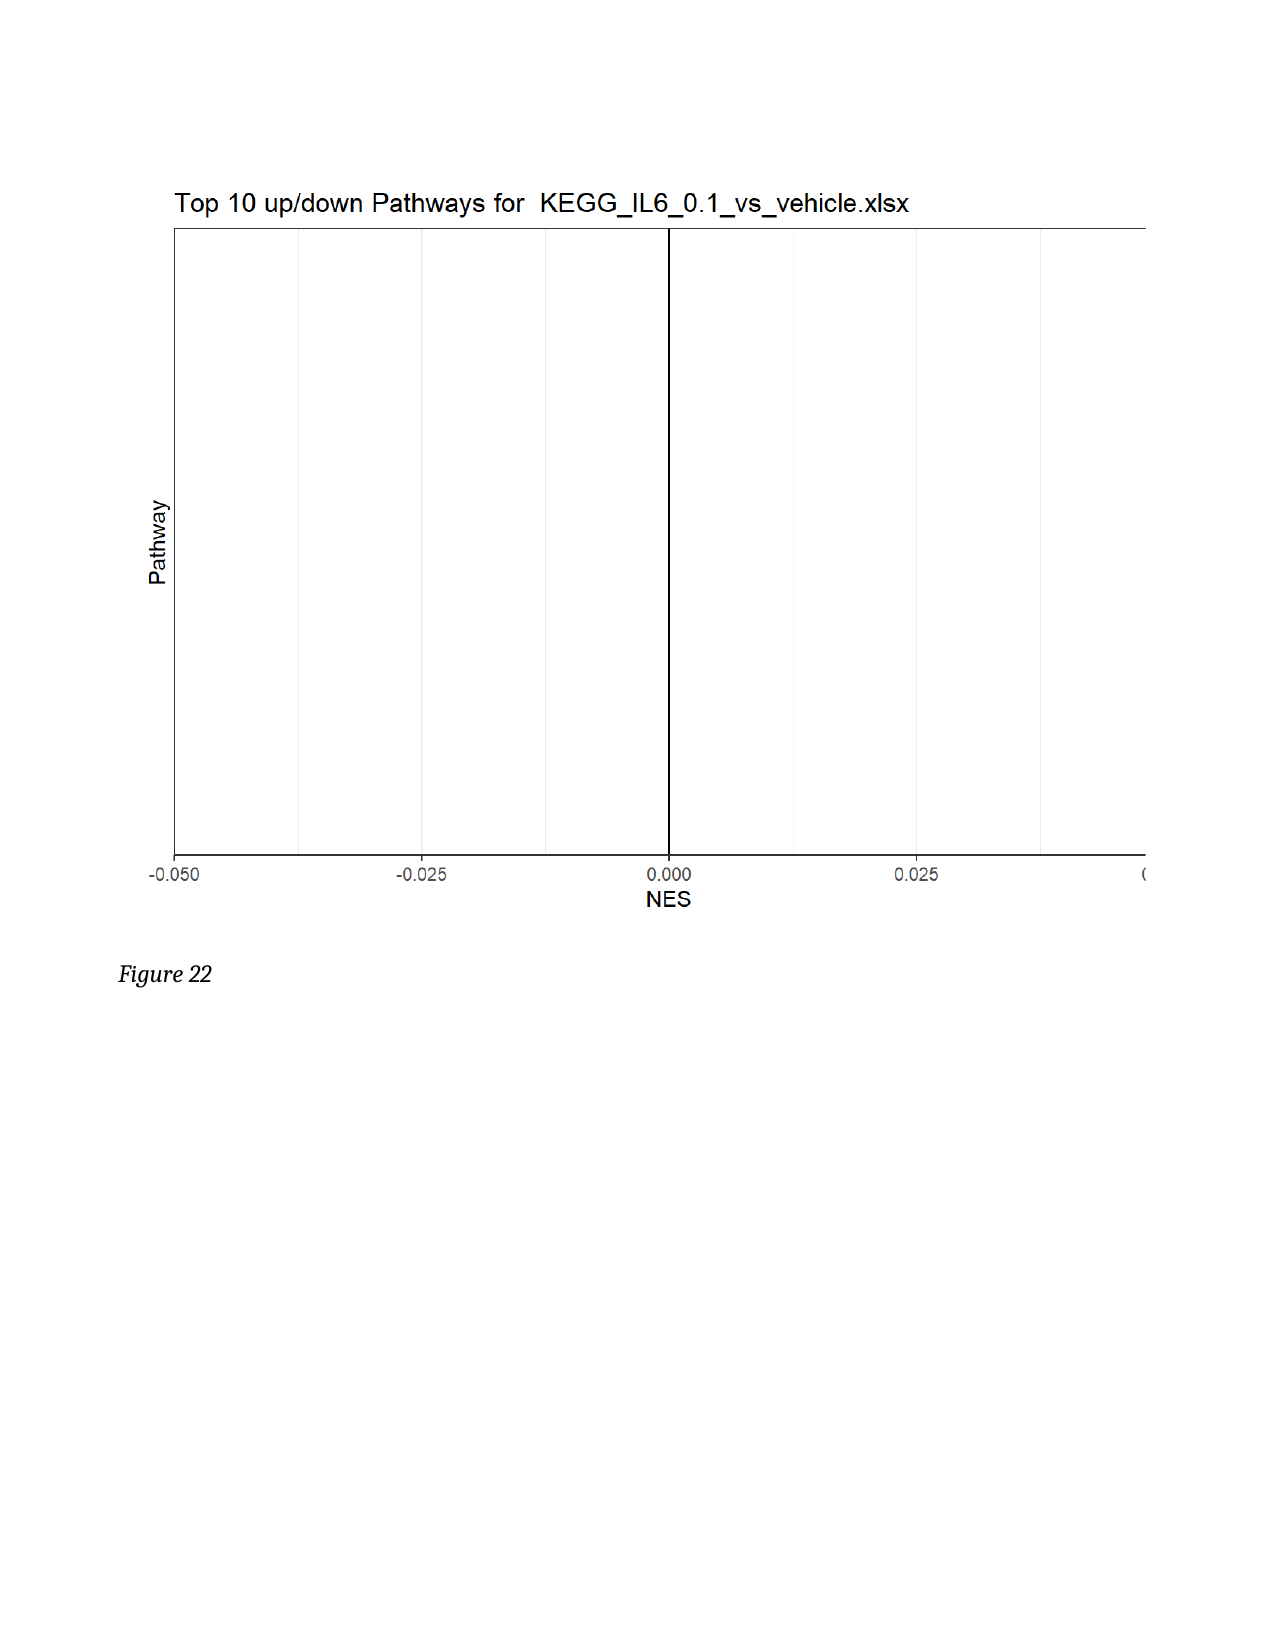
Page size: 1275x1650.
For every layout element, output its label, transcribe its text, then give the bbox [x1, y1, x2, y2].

table_header Figure 22 [107, 177, 1146, 1001]
picture [137, 181, 1146, 922]
